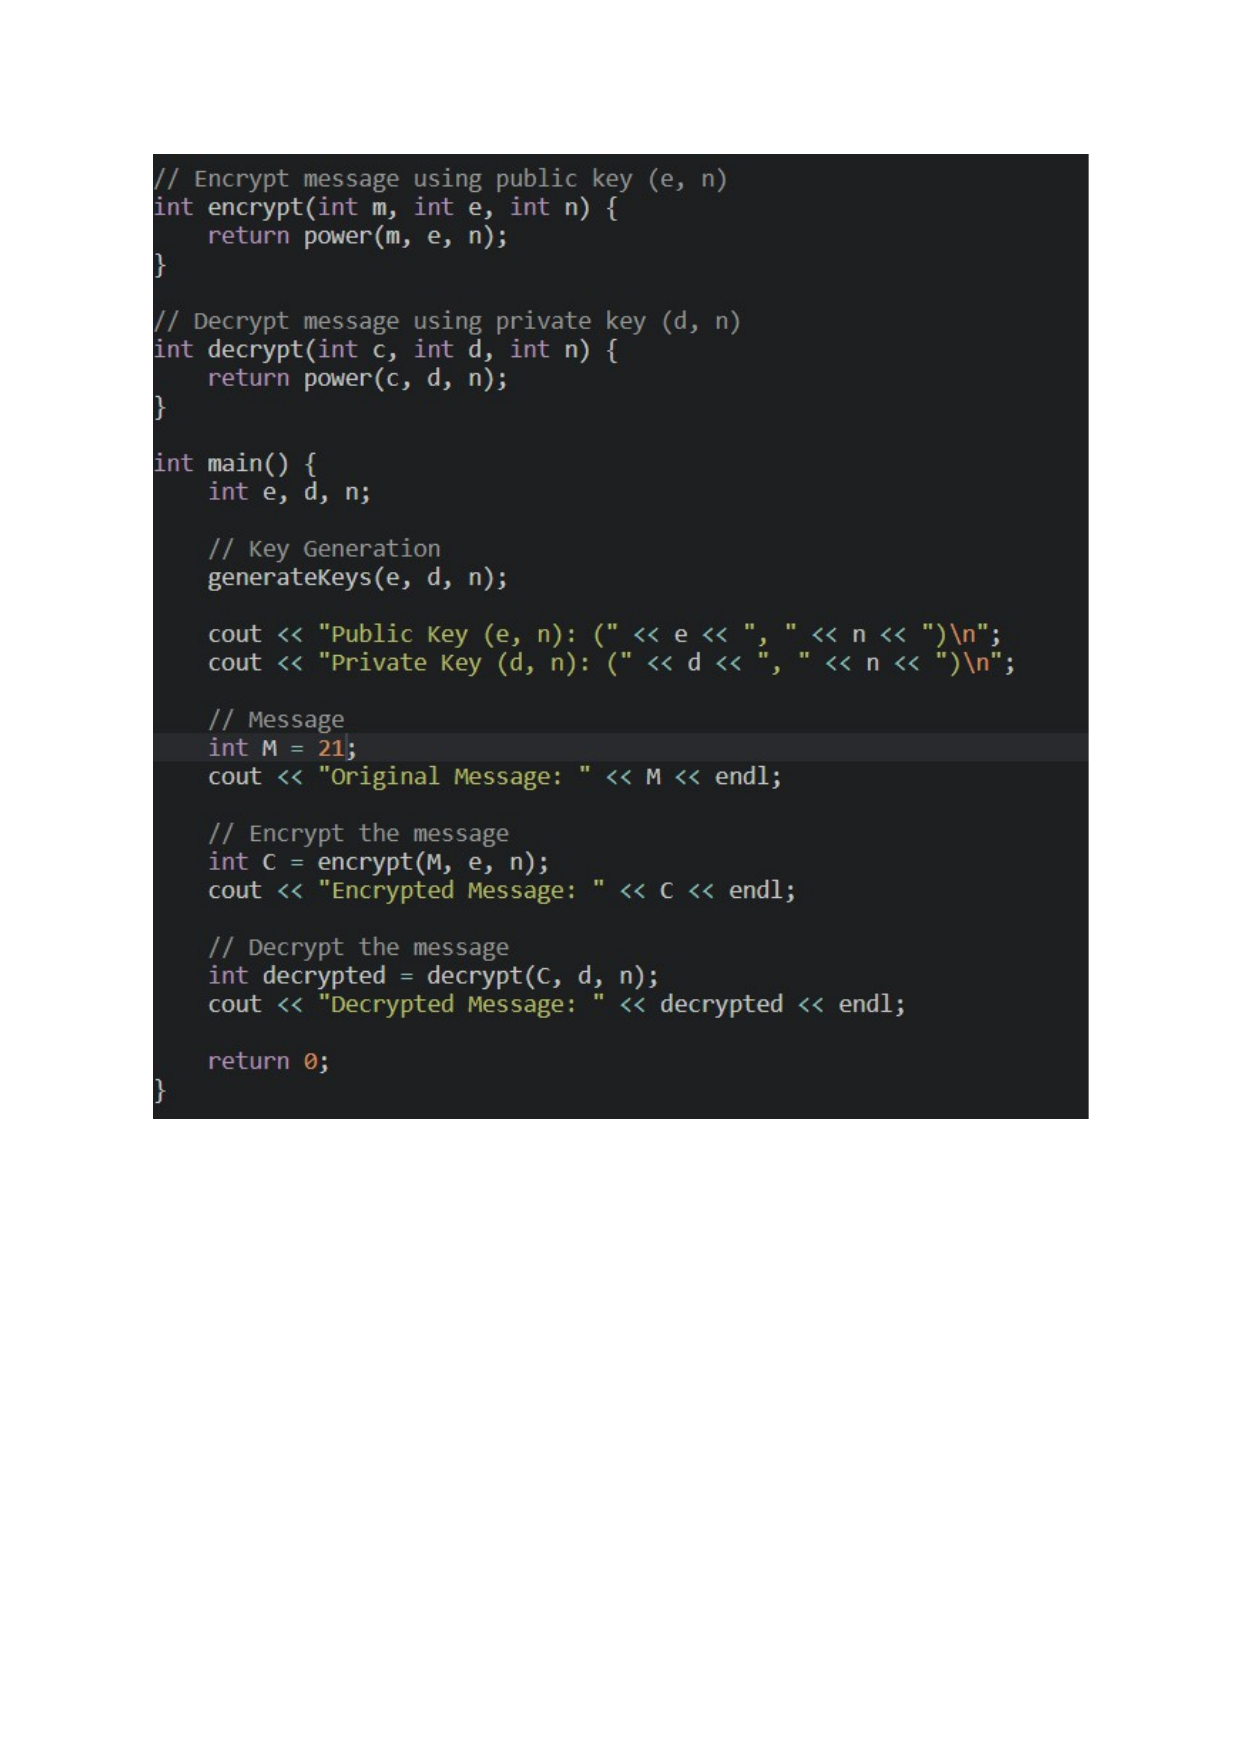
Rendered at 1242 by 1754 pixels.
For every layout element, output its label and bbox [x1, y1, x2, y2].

picture [153, 154, 1089, 1119]
